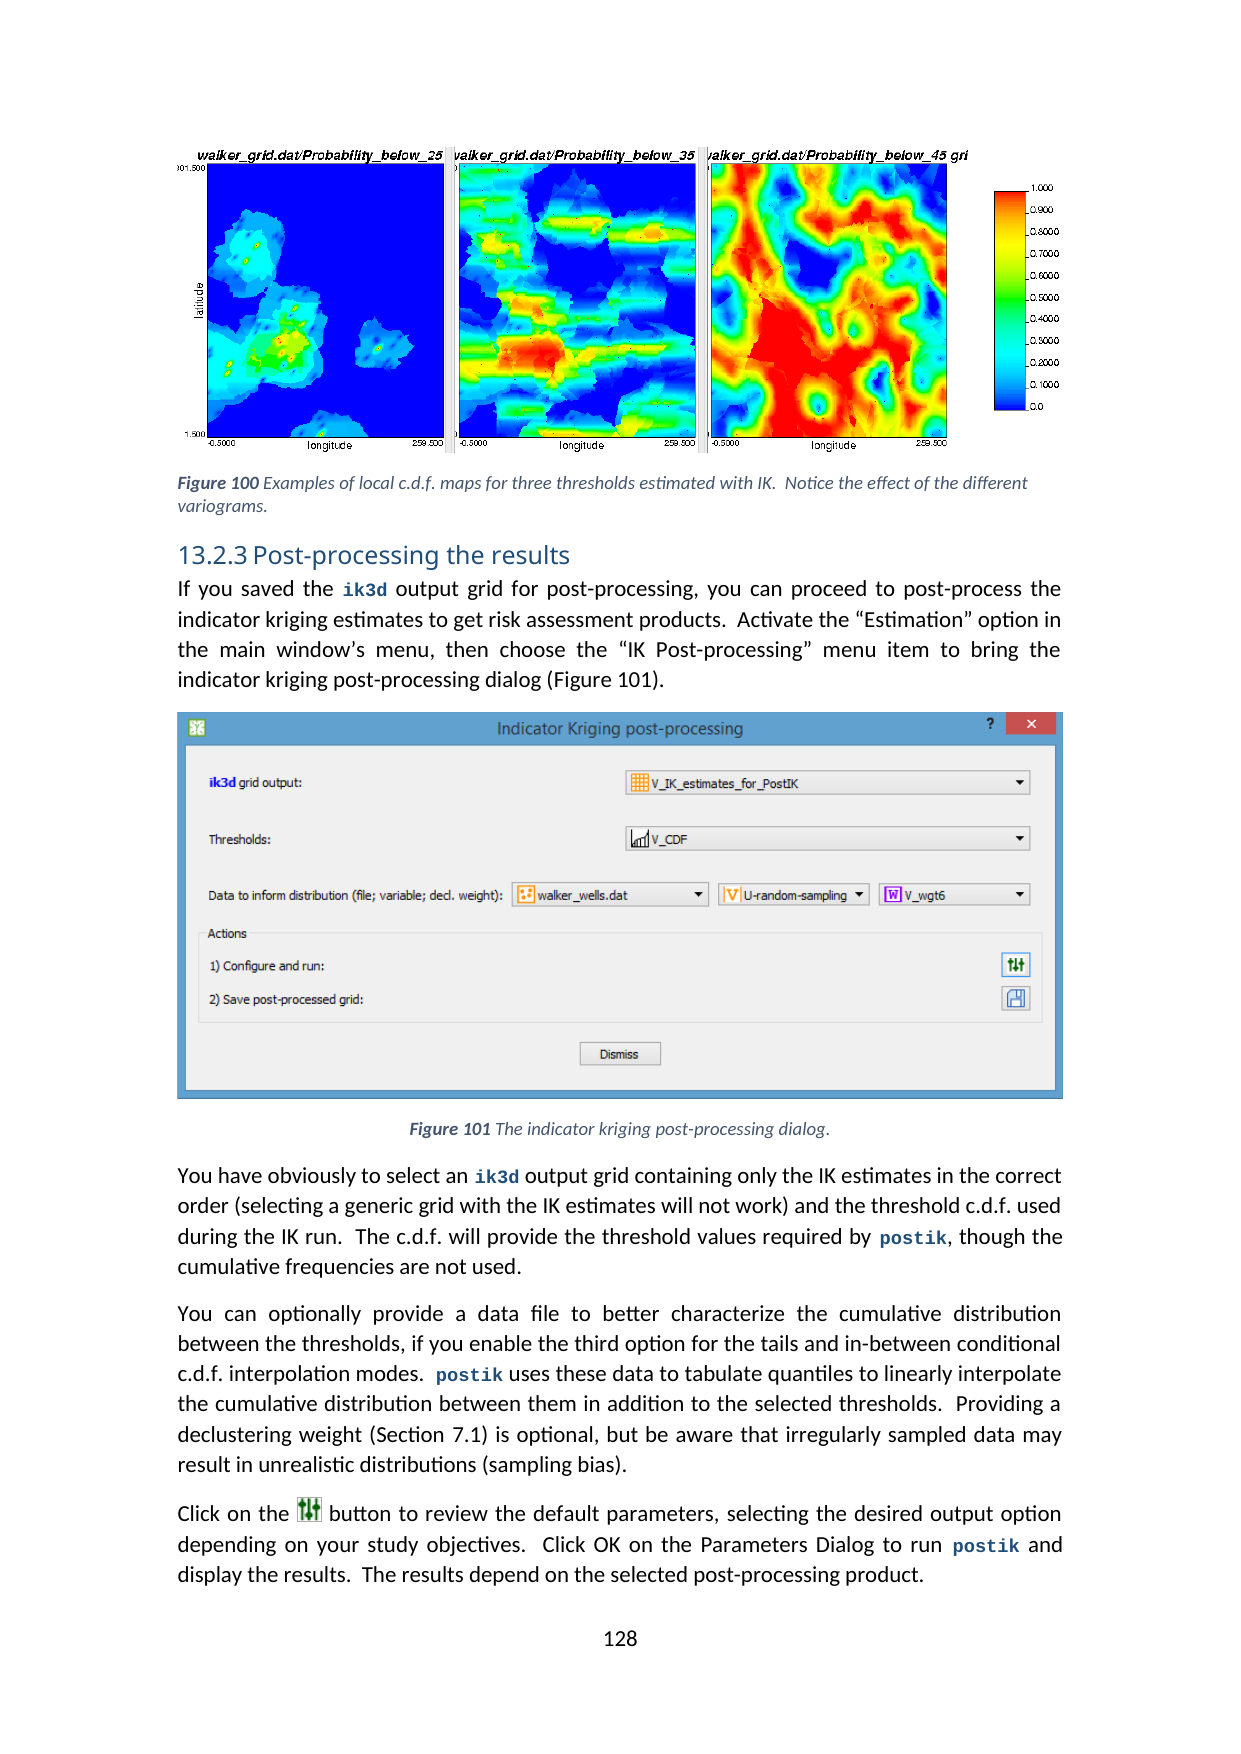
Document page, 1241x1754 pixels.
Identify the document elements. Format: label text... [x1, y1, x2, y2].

subtitle Post-processing the results [177, 538, 1063, 572]
picture [177, 712, 1063, 1099]
text You have obviously to select an ik3d output grid containing only the IK estimates in the correct order (selecting a generic grid with the IK estimates will not work) and the threshold c.d.f. used during the IK run. The c.d.f. will provide the threshold values required by postik, though the cumulative frequencies are not used. [177, 1161, 1063, 1280]
text You can optionally provide a data file to better characterize the cumulative distribution between the thresholds, if you enable the third option for the tails and in-between conditional c.d.f. interpolation modes. postik uses these data to tabulate quantiles to linearly interpolate the cumulative distribution between them in addition to the selected thresholds. Providing a declustering weight (Section 7.1) is optional, but be aware that irregularly sampled data may result in unrealistic distributions (sampling bias). [177, 1299, 1063, 1478]
text If you saved the ik3d output grid for post-processing, you can proceed to post-process the indicator kriging estimates to get risk assessment products. Activate the “Estimation” option in the main window’s menu, then choose the “IK Post-processing” menu item to bring the indicator kriging post-processing dialog (Figure 101). [177, 574, 1063, 693]
picture [177, 147, 1062, 453]
text Figure 100 Examples of local c.d.f. maps for three thresholds estimated with IK. Notice the effect of the different variograms. [177, 471, 1063, 517]
text Click on the button to review the default parameters, selecting the desired output option depending on your study objectives. Click OK on the Parameters Dialog to run postik and display the results. The results depend on the selected post-processing product. [177, 1497, 1063, 1588]
text Figure 101 The indicator kriging post-processing dialog. [177, 1118, 1063, 1141]
picture [298, 1498, 321, 1521]
